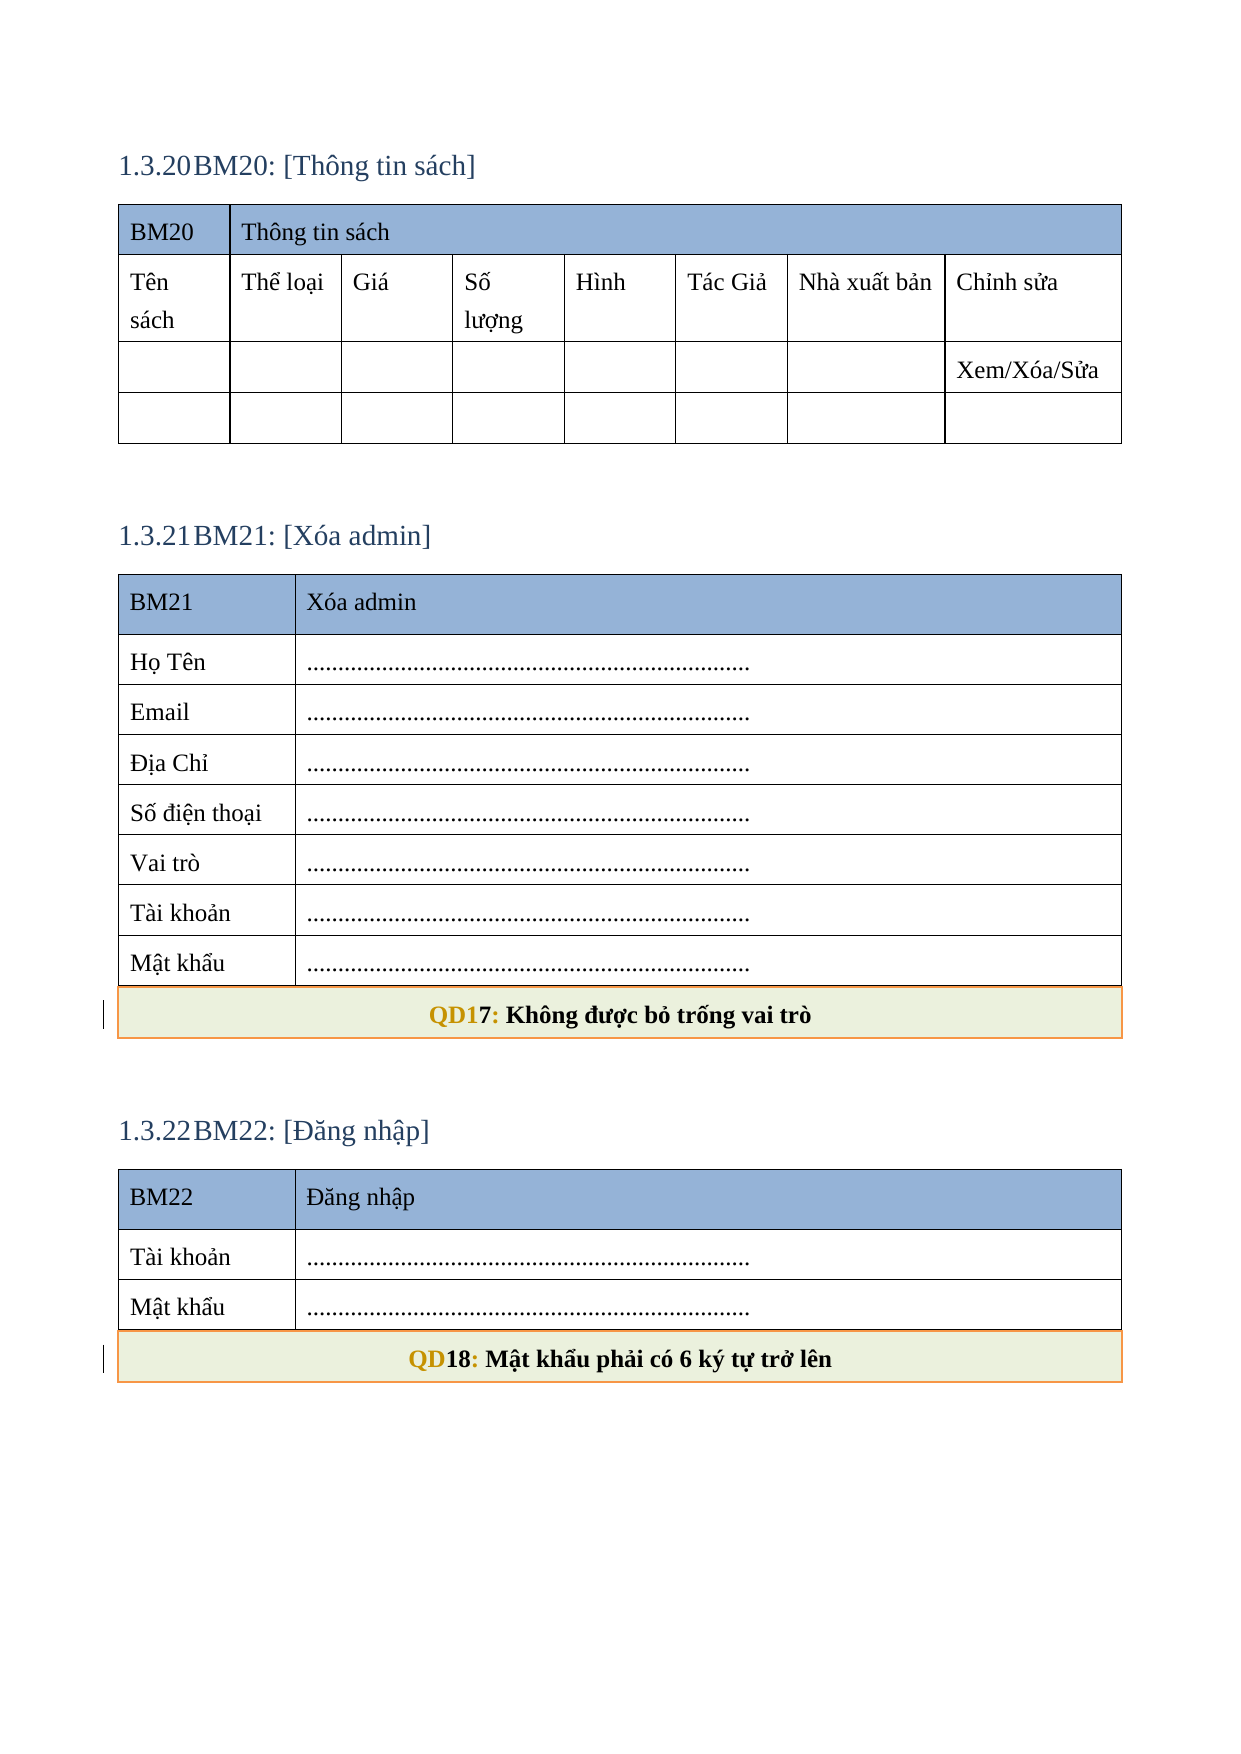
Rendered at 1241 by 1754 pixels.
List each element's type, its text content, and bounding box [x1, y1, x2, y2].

table_cell [946, 393, 1121, 443]
table_cell Số điện thoại [119, 785, 295, 834]
table_cell ....................................................................... [296, 735, 1121, 784]
table_cell Giá [342, 255, 452, 341]
table_cell [676, 342, 787, 392]
table_cell ....................................................................... [296, 885, 1121, 934]
table_cell Mật khẩu [119, 1280, 295, 1329]
table_cell Email [119, 685, 295, 734]
table_cell Nhà xuất bản [788, 255, 944, 341]
table_cell Mật khẩu [119, 936, 295, 984]
table_header QD17: Không được bỏ trống vai trò [119, 988, 1121, 1037]
table_cell [676, 393, 787, 443]
table_cell Họ Tên [119, 635, 295, 684]
table_cell [342, 393, 452, 443]
table_cell [453, 393, 564, 443]
table_cell Hình [565, 255, 675, 341]
table_cell [788, 393, 944, 443]
table_header BM22 [119, 1170, 295, 1229]
table_cell Vai trò [119, 835, 295, 884]
table_cell [231, 342, 341, 392]
table_cell Địa Chỉ [119, 735, 295, 784]
table_cell ....................................................................... [296, 785, 1121, 834]
table_cell Tài khoản [119, 1230, 295, 1279]
subtitle BM21: [Xóa admin] [118, 518, 1122, 551]
table_cell [565, 342, 675, 392]
table_cell Tài khoản [119, 885, 295, 934]
table_cell [119, 393, 229, 443]
table_header Đăng nhập [296, 1170, 1121, 1229]
subtitle BM22: [Đăng nhập] [118, 1113, 1122, 1146]
table_cell [565, 393, 675, 443]
table_cell ....................................................................... [296, 1280, 1121, 1329]
table_cell [342, 342, 452, 392]
table_cell Tác Giả [676, 255, 787, 341]
table_cell Tên sách [119, 255, 229, 341]
table_header BM21 [119, 575, 295, 634]
table_cell ....................................................................... [296, 835, 1121, 884]
table_header Thông tin sách [231, 205, 1121, 254]
table_cell [788, 342, 944, 392]
table_cell Xem/Xóa/Sửa [946, 342, 1121, 392]
table_cell Chỉnh sửa [946, 255, 1121, 341]
table_cell [453, 342, 564, 392]
table_header QD18: Mật khẩu phải có 6 ký tự trở lên [119, 1332, 1121, 1381]
table_cell ....................................................................... [296, 685, 1121, 734]
subtitle BM20: [Thông tin sách] [118, 148, 1122, 181]
table_cell [231, 393, 341, 443]
table_cell ....................................................................... [296, 635, 1121, 684]
table_cell [119, 342, 229, 392]
table_header Xóa admin [296, 575, 1121, 634]
table_header BM20 [119, 205, 229, 254]
table_cell Thể loại [231, 255, 341, 341]
table_cell Số lượng [453, 255, 564, 341]
table_cell ....................................................................... [296, 1230, 1121, 1279]
table_cell ....................................................................... [296, 936, 1121, 984]
